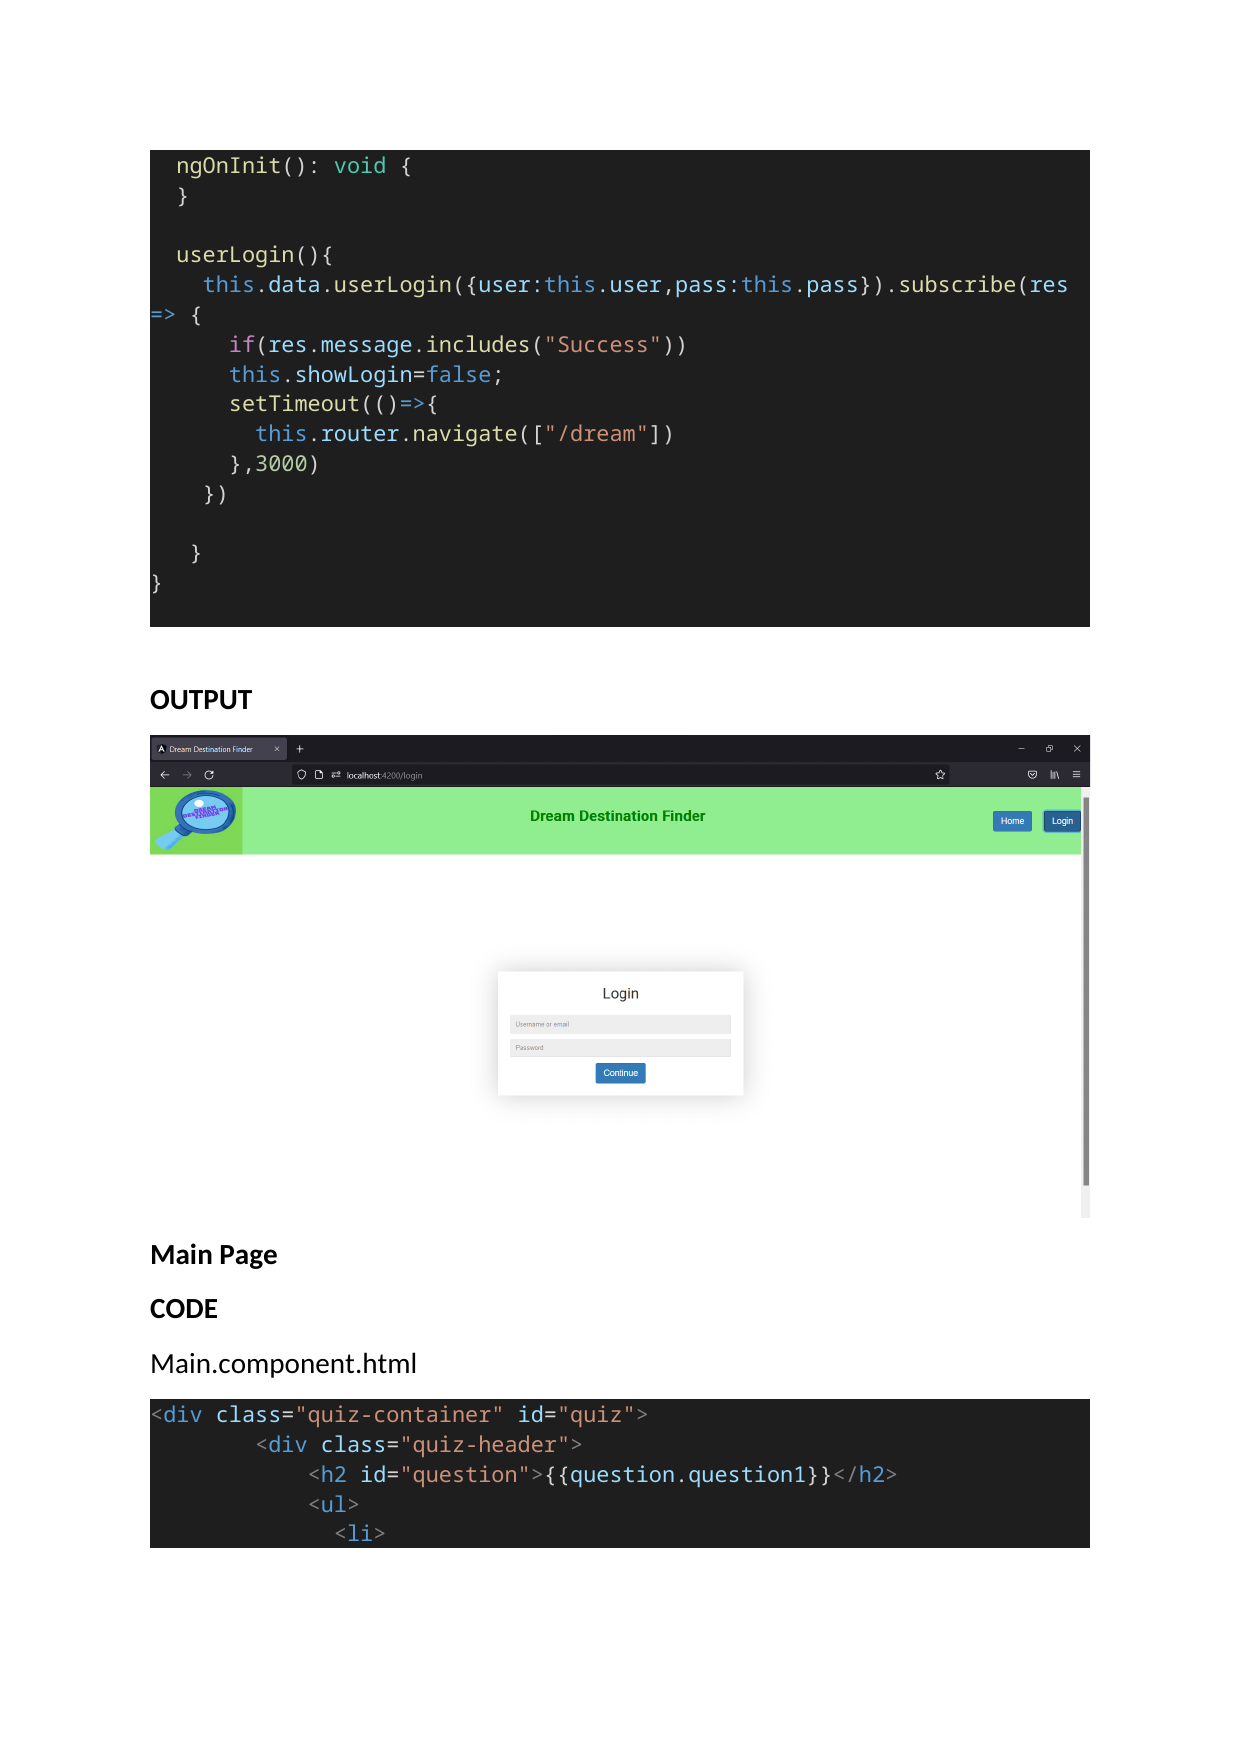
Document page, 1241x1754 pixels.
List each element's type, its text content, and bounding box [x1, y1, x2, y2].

text userLogin(){ [150, 239, 1090, 269]
text } [150, 537, 1090, 567]
text OUTPUT [150, 681, 1090, 717]
text },3000) [150, 448, 1090, 478]
text if(res.message.includes("Success")) [150, 329, 1090, 358]
text <div class="quiz-container" id="quiz"> [150, 1399, 1090, 1429]
text CODE [150, 1291, 1090, 1326]
text this.data.userLogin({user:this.user,pass:this.pass}).subscribe(res => { [150, 269, 1090, 329]
text <div class="quiz-header"> [150, 1429, 1090, 1459]
text setTimeout(()=>{ [150, 388, 1090, 418]
text } [150, 180, 1090, 209]
text }) [150, 478, 1090, 507]
text <ul> [150, 1489, 1090, 1518]
text <li> [150, 1518, 1090, 1548]
text Main.component.html [150, 1345, 1090, 1381]
text } [150, 567, 1090, 597]
picture [150, 735, 1091, 1218]
text ngOnInit(): void { [150, 150, 1090, 180]
text this.router.navigate(["/dream"]) [150, 418, 1090, 448]
text this.showLogin=false; [150, 358, 1090, 388]
text Main Page [150, 1236, 1090, 1272]
text <h2 id="question">{{question.question1}}</h2> [150, 1459, 1090, 1489]
